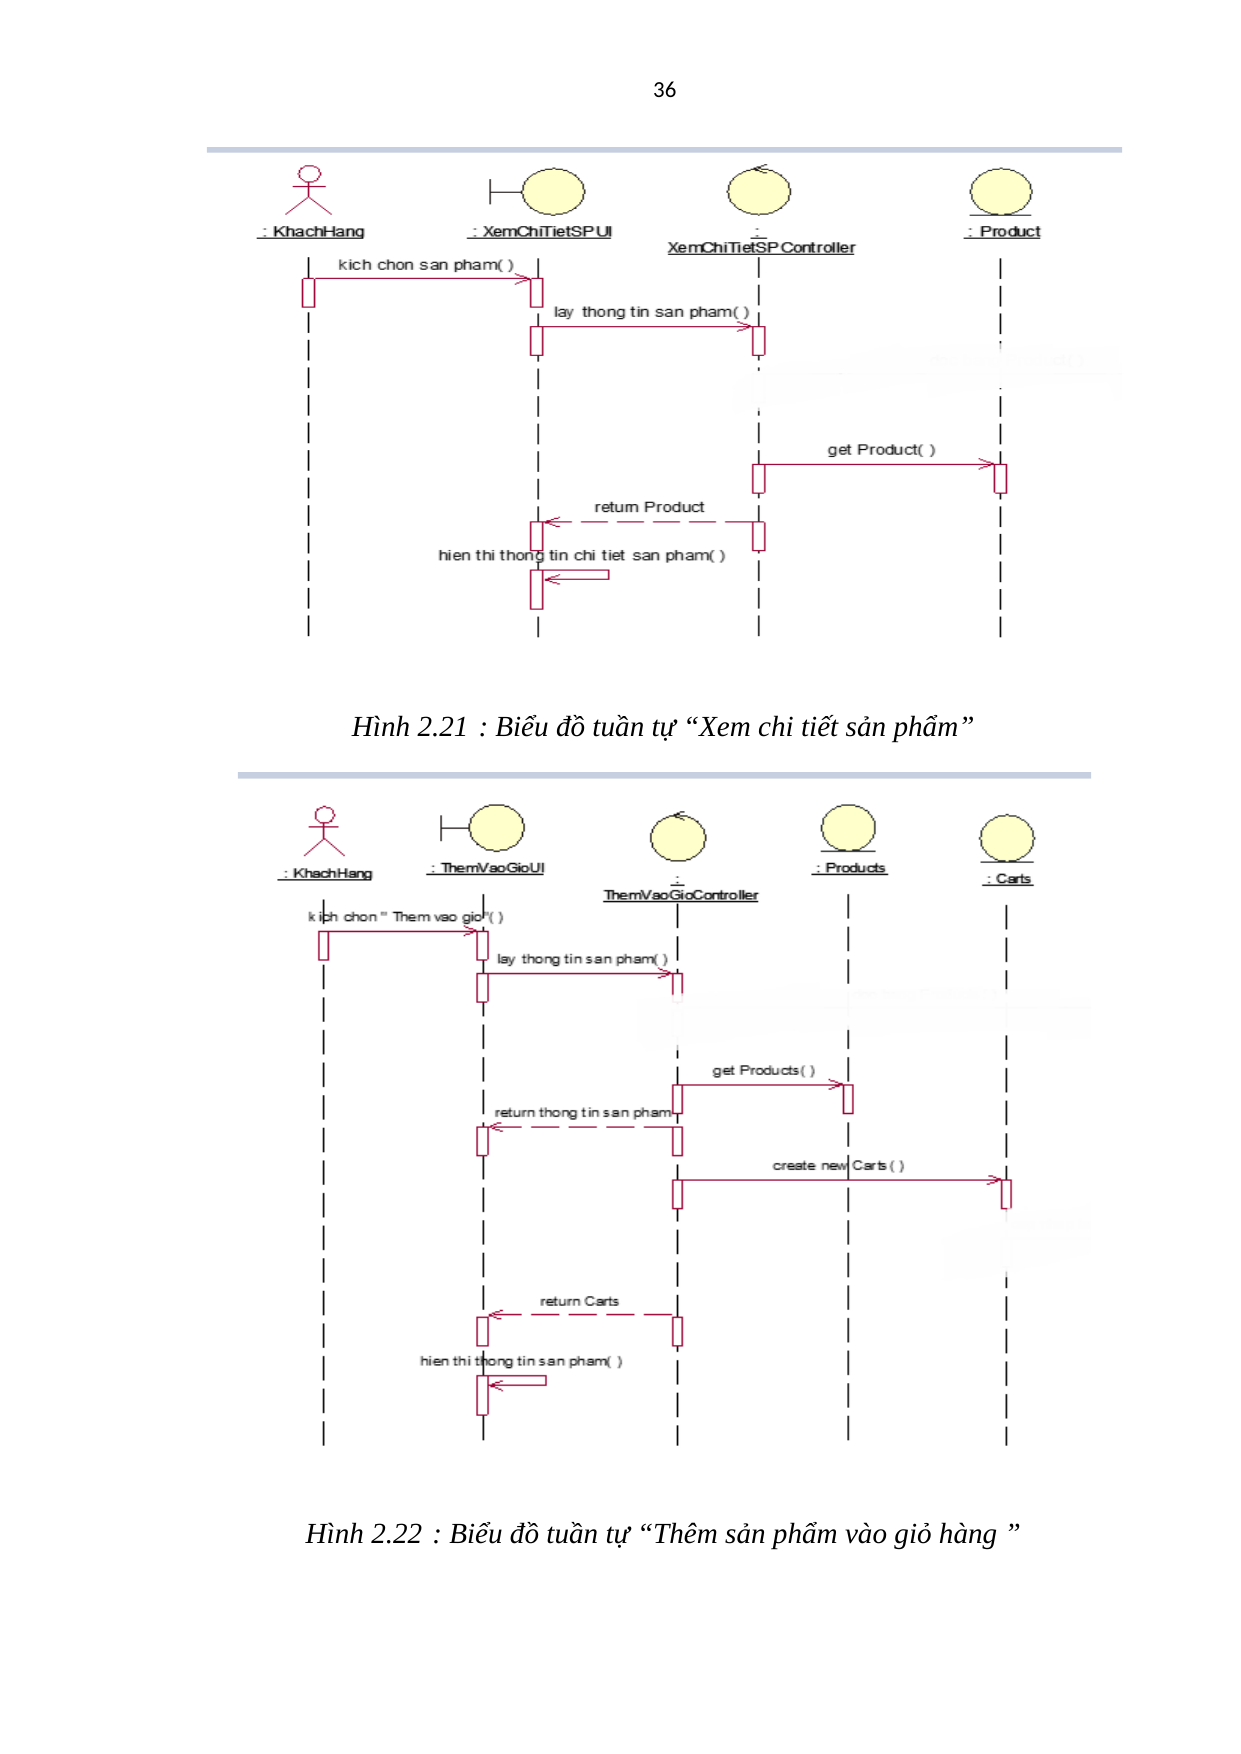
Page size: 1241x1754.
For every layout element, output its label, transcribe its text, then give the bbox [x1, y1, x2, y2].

picture [237, 772, 1092, 1488]
picture [206, 147, 1123, 681]
